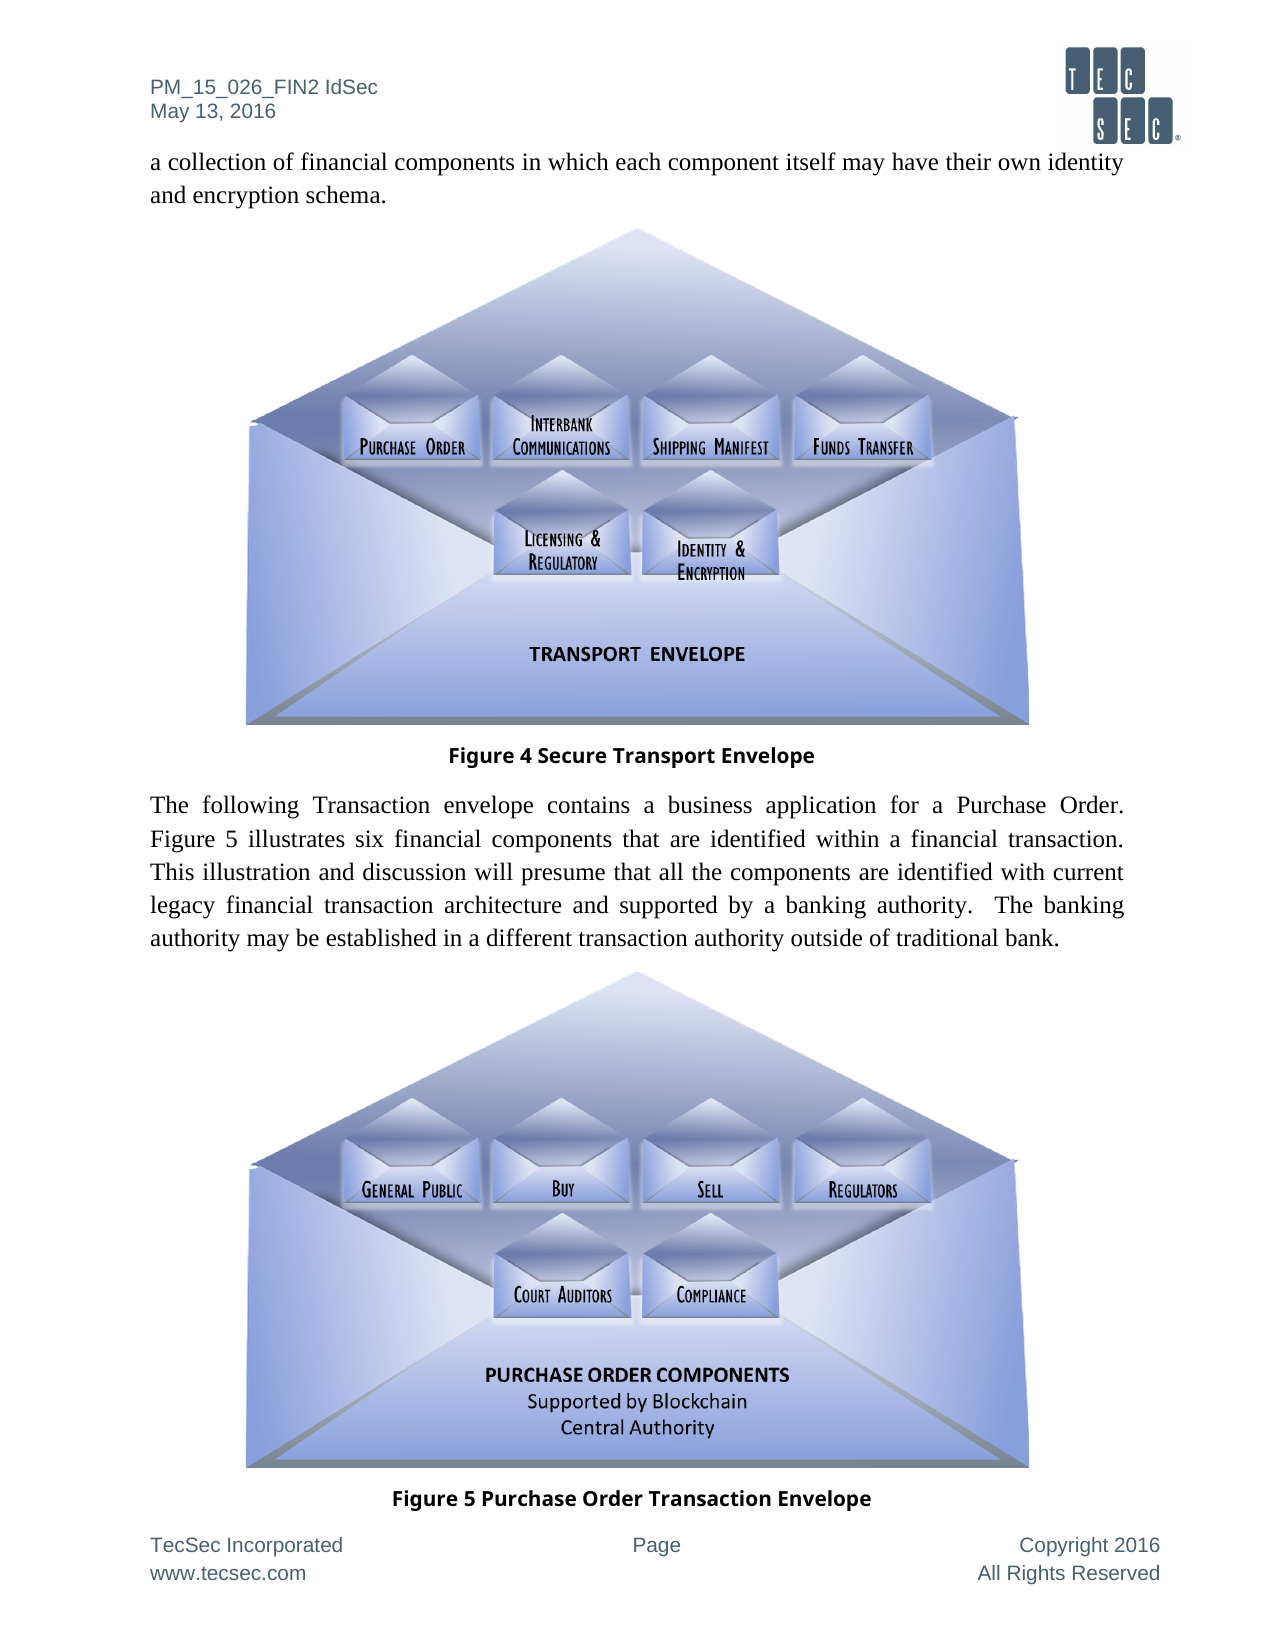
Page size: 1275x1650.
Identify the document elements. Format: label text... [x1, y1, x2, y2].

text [150, 147, 1125, 209]
picture [245, 972, 1030, 1468]
picture [1059, 39, 1188, 151]
text The following Transaction envelope contains a business application for a Purchase Order. Figure 5 illustrates six financial components that are identified within a financial transaction. This illustration and discussion will presume that all the components are identified with current legacy financial transaction architecture and supported by a banking authority. The banking authority may be established in a different transaction authority outside of traditional bank. [150, 791, 1125, 951]
picture [245, 229, 1030, 725]
